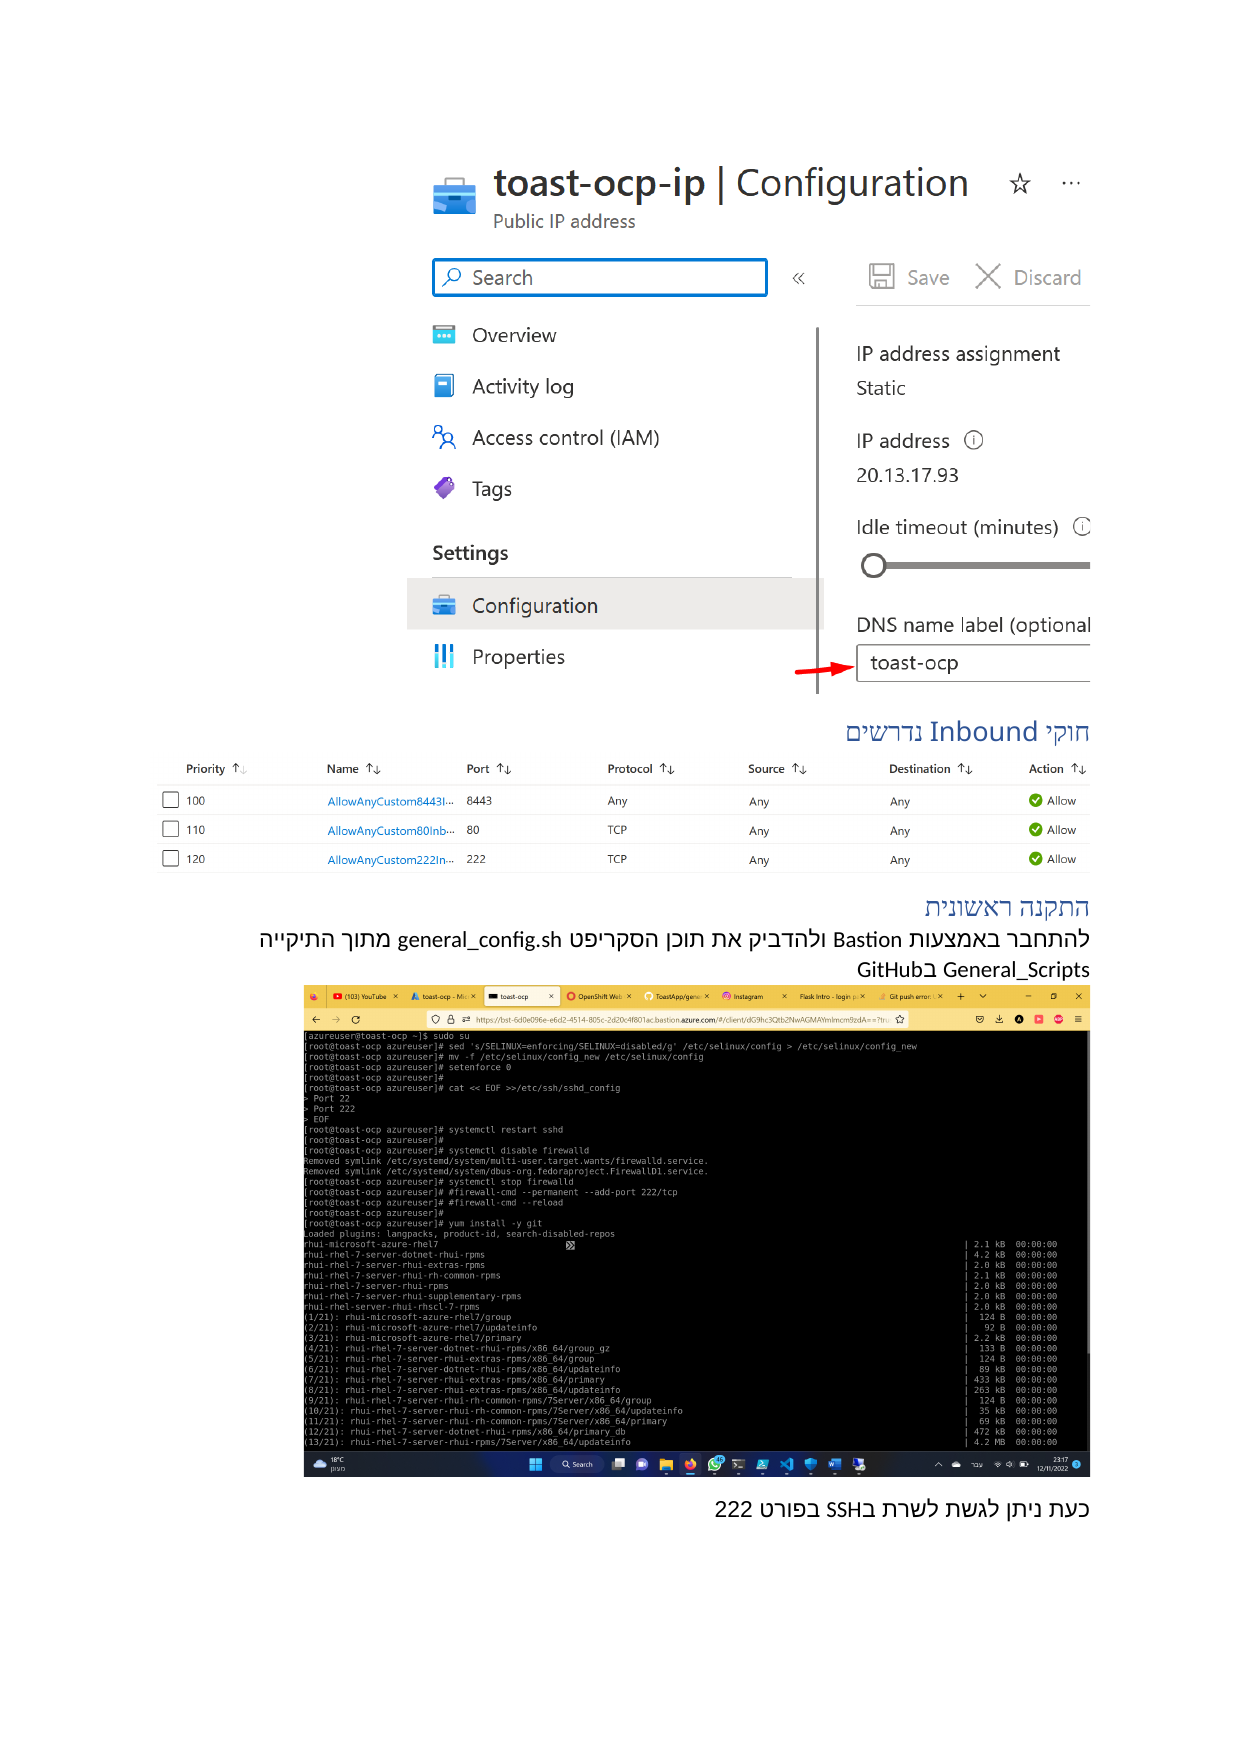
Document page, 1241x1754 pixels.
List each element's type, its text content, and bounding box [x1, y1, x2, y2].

picture [150, 752, 1090, 873]
picture [303, 985, 1091, 1477]
subtitle התקנה ראשונית [150, 891, 1090, 922]
subtitle חוקי Inbound נדרשים [150, 712, 1090, 749]
text כעת ניתן לגשת לשרת בSSH בפורט 222 [150, 1495, 1090, 1523]
picture [407, 150, 1091, 694]
